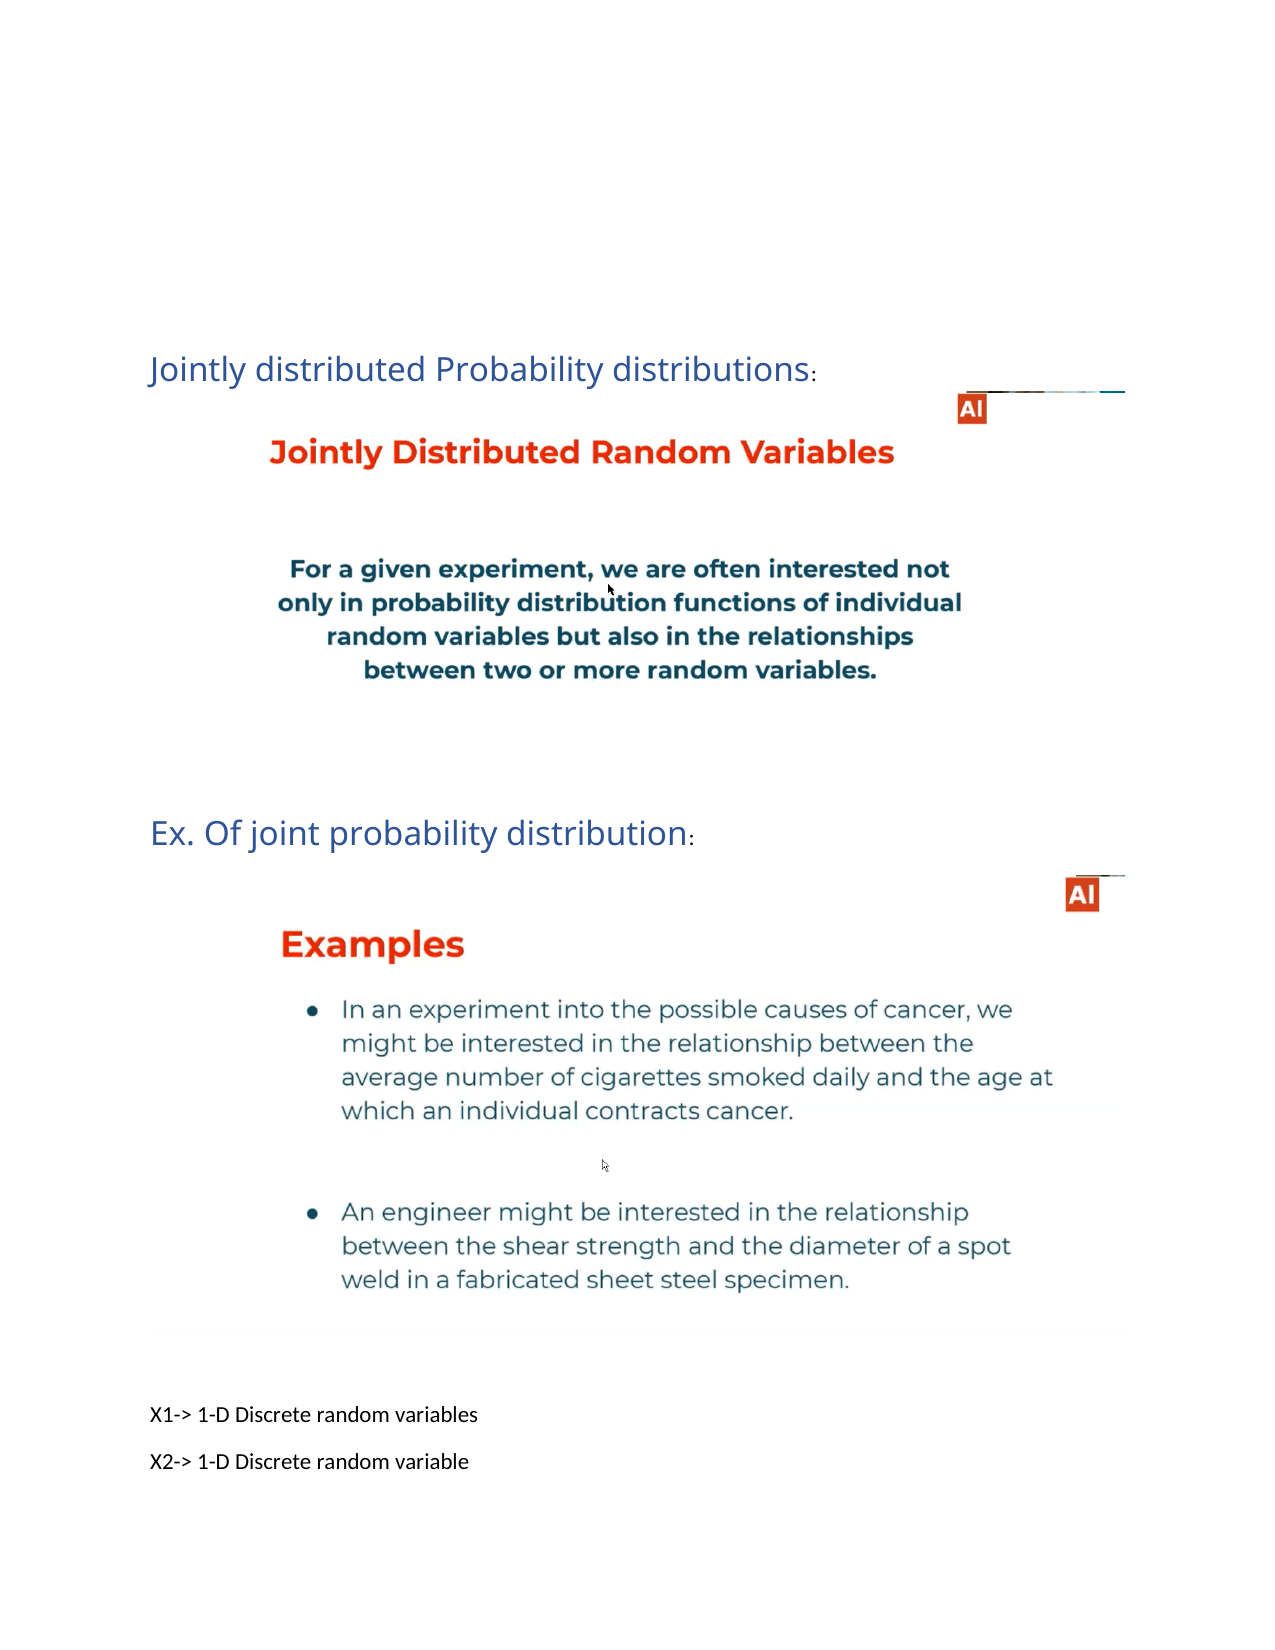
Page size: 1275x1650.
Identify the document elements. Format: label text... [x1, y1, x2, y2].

text Jointly distributed Probability distributions: [150, 346, 1125, 391]
text Ex. Of joint probability distribution: [150, 810, 1125, 856]
picture [150, 875, 1125, 1335]
text X1-> 1-D Discrete random variables [150, 1401, 1125, 1428]
picture [150, 391, 1125, 745]
text X2-> 1-D Discrete random variable [150, 1447, 1125, 1475]
